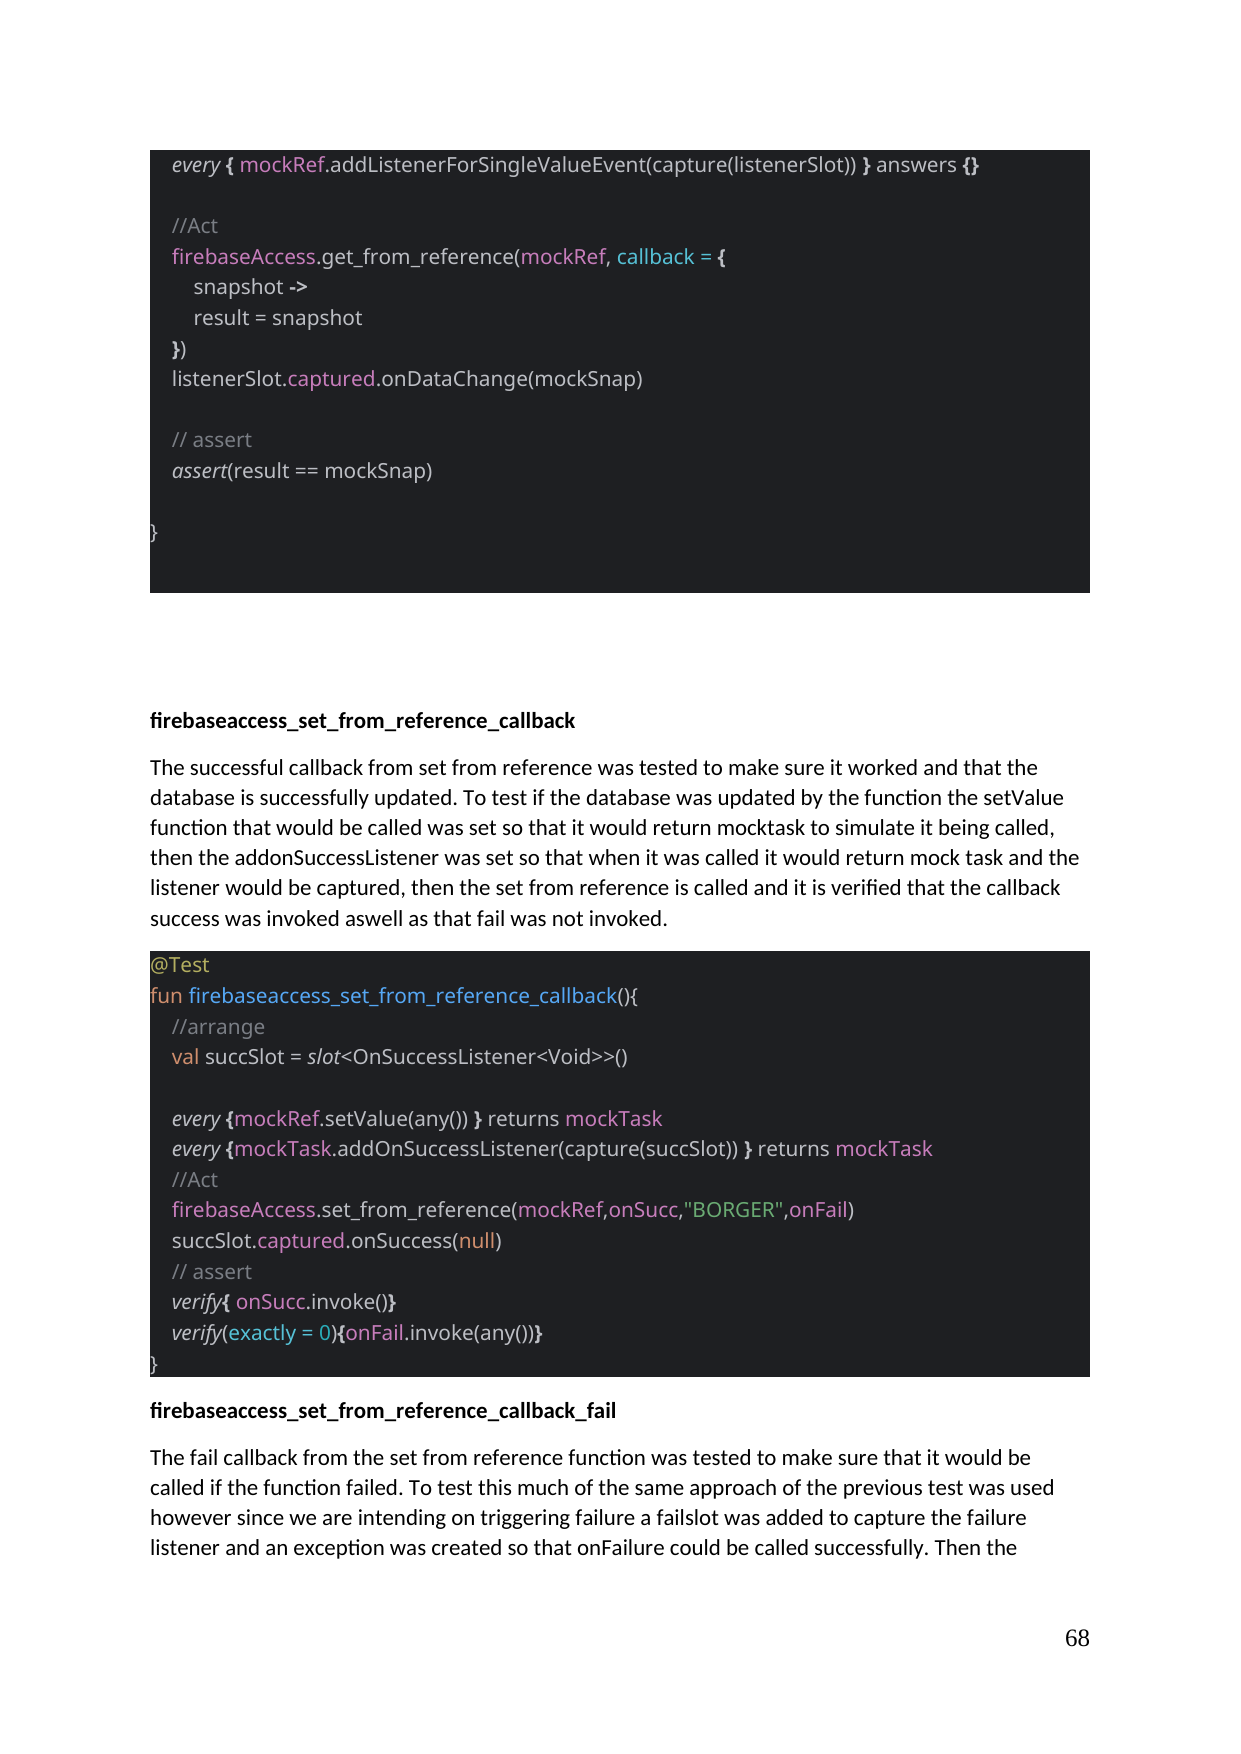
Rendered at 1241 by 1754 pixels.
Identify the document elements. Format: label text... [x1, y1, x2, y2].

text The successful callback from set from reference was tested to make sure it worked and that the database is successfully updated. To test if the database was updated by the function the setValue function that would be called was set so that it would return mocktask to simulate it being called, then the addonSuccessListener was set so that when it was called it would return mock task and the listener would be captured, then the set from reference is called and it is verified that the callback success was invoked aswell as that fail was not invoked. [150, 753, 1090, 932]
text @Test fun firebaseaccess_set_from_reference_callback(){ //arrange val succSlot = slot<OnSuccessListener<Void>>() every {mockRef.setValue(any()) } returns mockTask every {mockTask.addOnSuccessListener(capture(succSlot)) } returns mockTask //Act firebaseAccess.set_from_reference(mockRef,onSucc,"BORGER",onFail) succSlot.captured.onSuccess(null) // assert verify{ onSucc.invoke()} verify(exactly = 0){onFail.invoke(any())} } [150, 951, 1090, 1377]
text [150, 150, 1090, 546]
text firebaseaccess_set_from_reference_callback_fail [150, 1396, 1090, 1424]
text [150, 1443, 1090, 1562]
text firebaseaccess_set_from_reference_callback [150, 706, 1090, 734]
